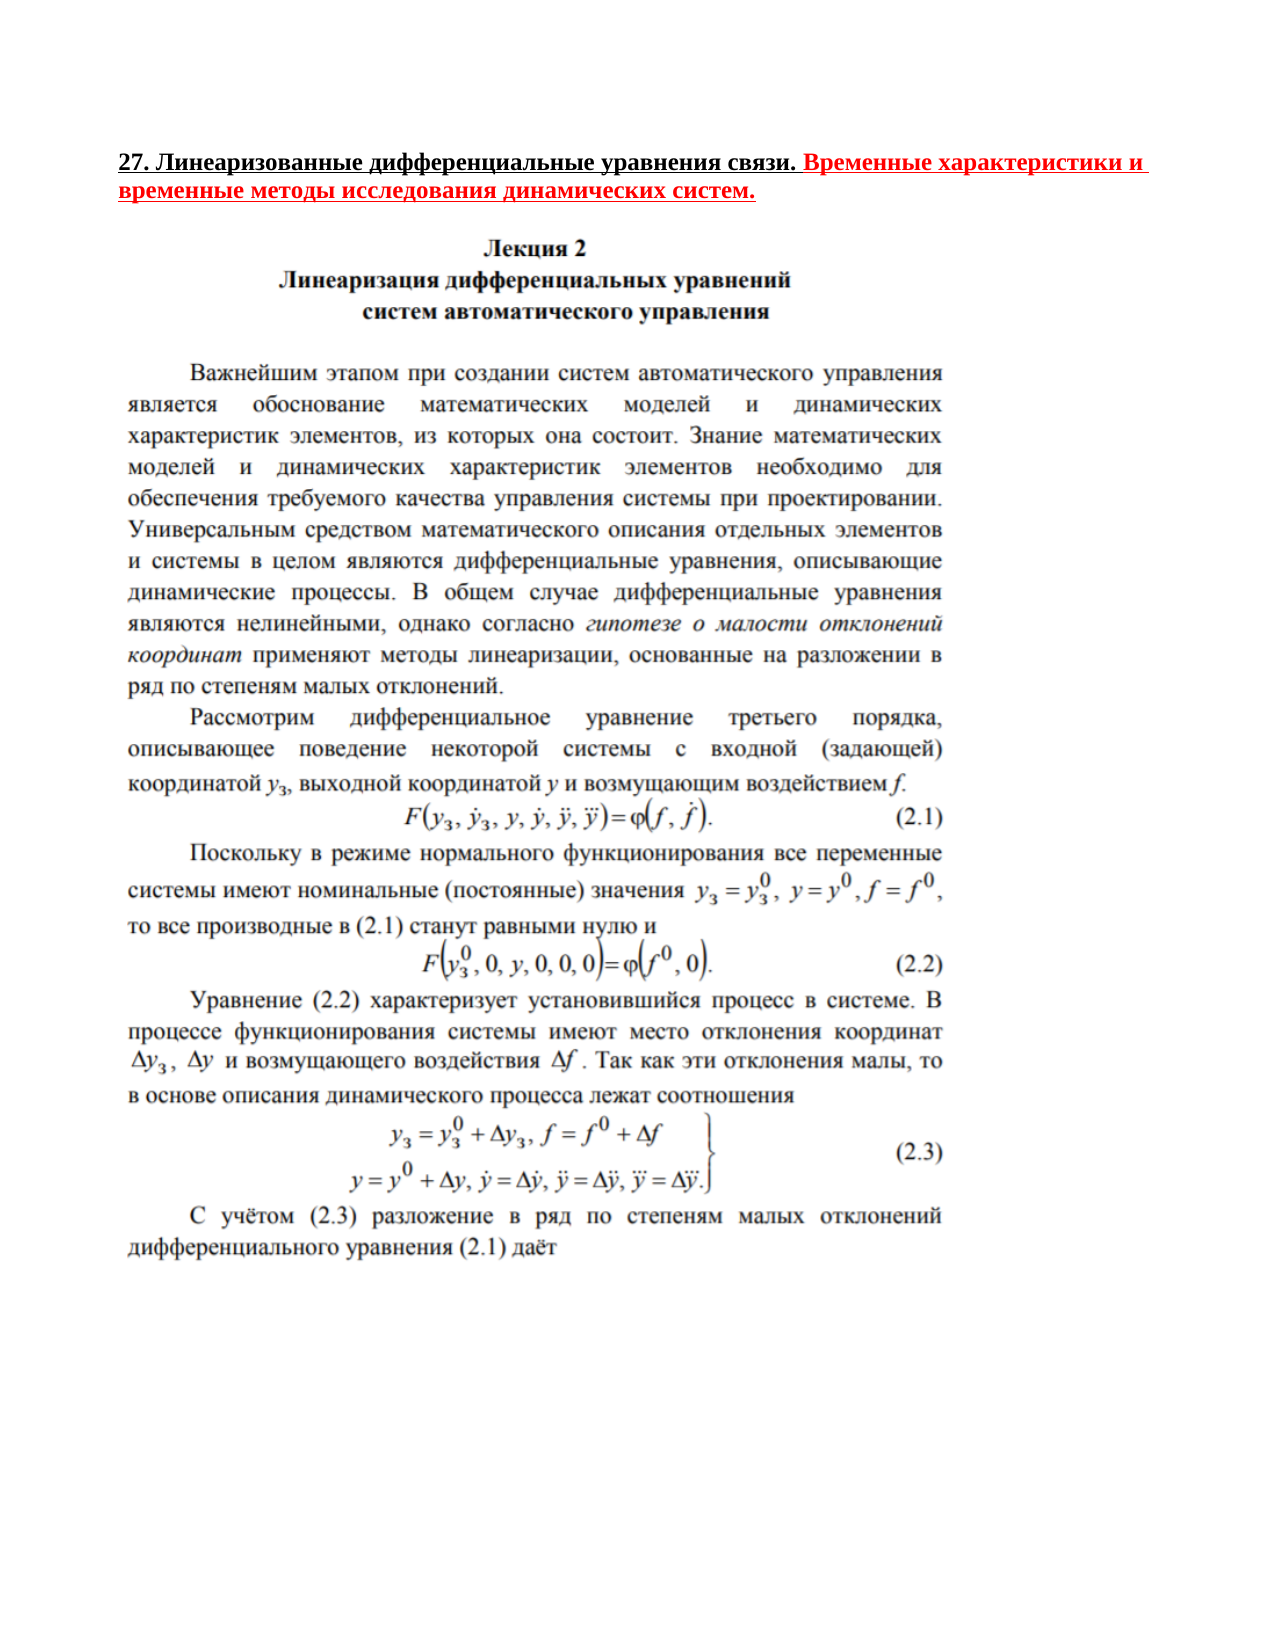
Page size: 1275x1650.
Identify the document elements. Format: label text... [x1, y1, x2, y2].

subtitle 27. Линеаризованные дифференциальные уравнения связи. Временные характеристики и временные методы исследования динамических систем. [118, 147, 1157, 204]
picture [118, 204, 970, 1311]
